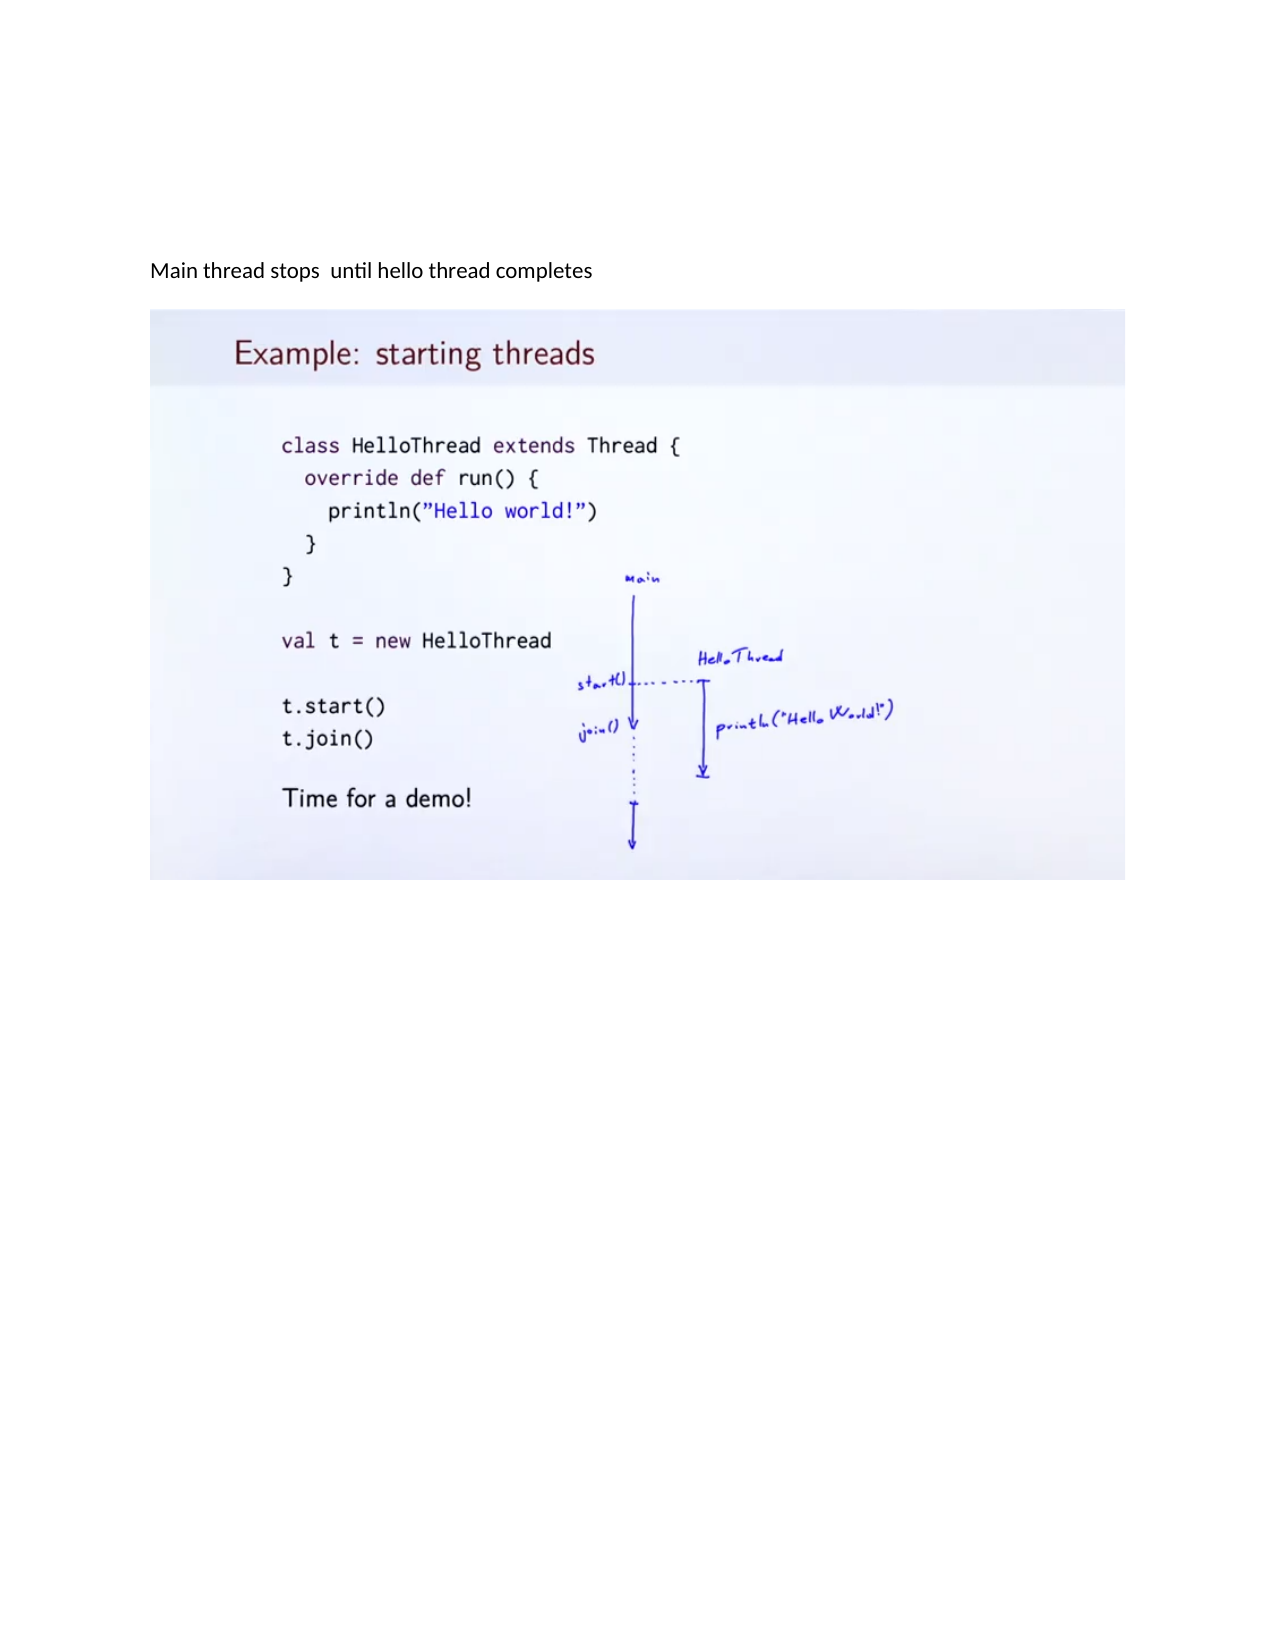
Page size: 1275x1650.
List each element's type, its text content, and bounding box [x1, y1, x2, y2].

text Main thread stops until hello thread completes [150, 256, 1125, 284]
picture [150, 309, 1125, 880]
